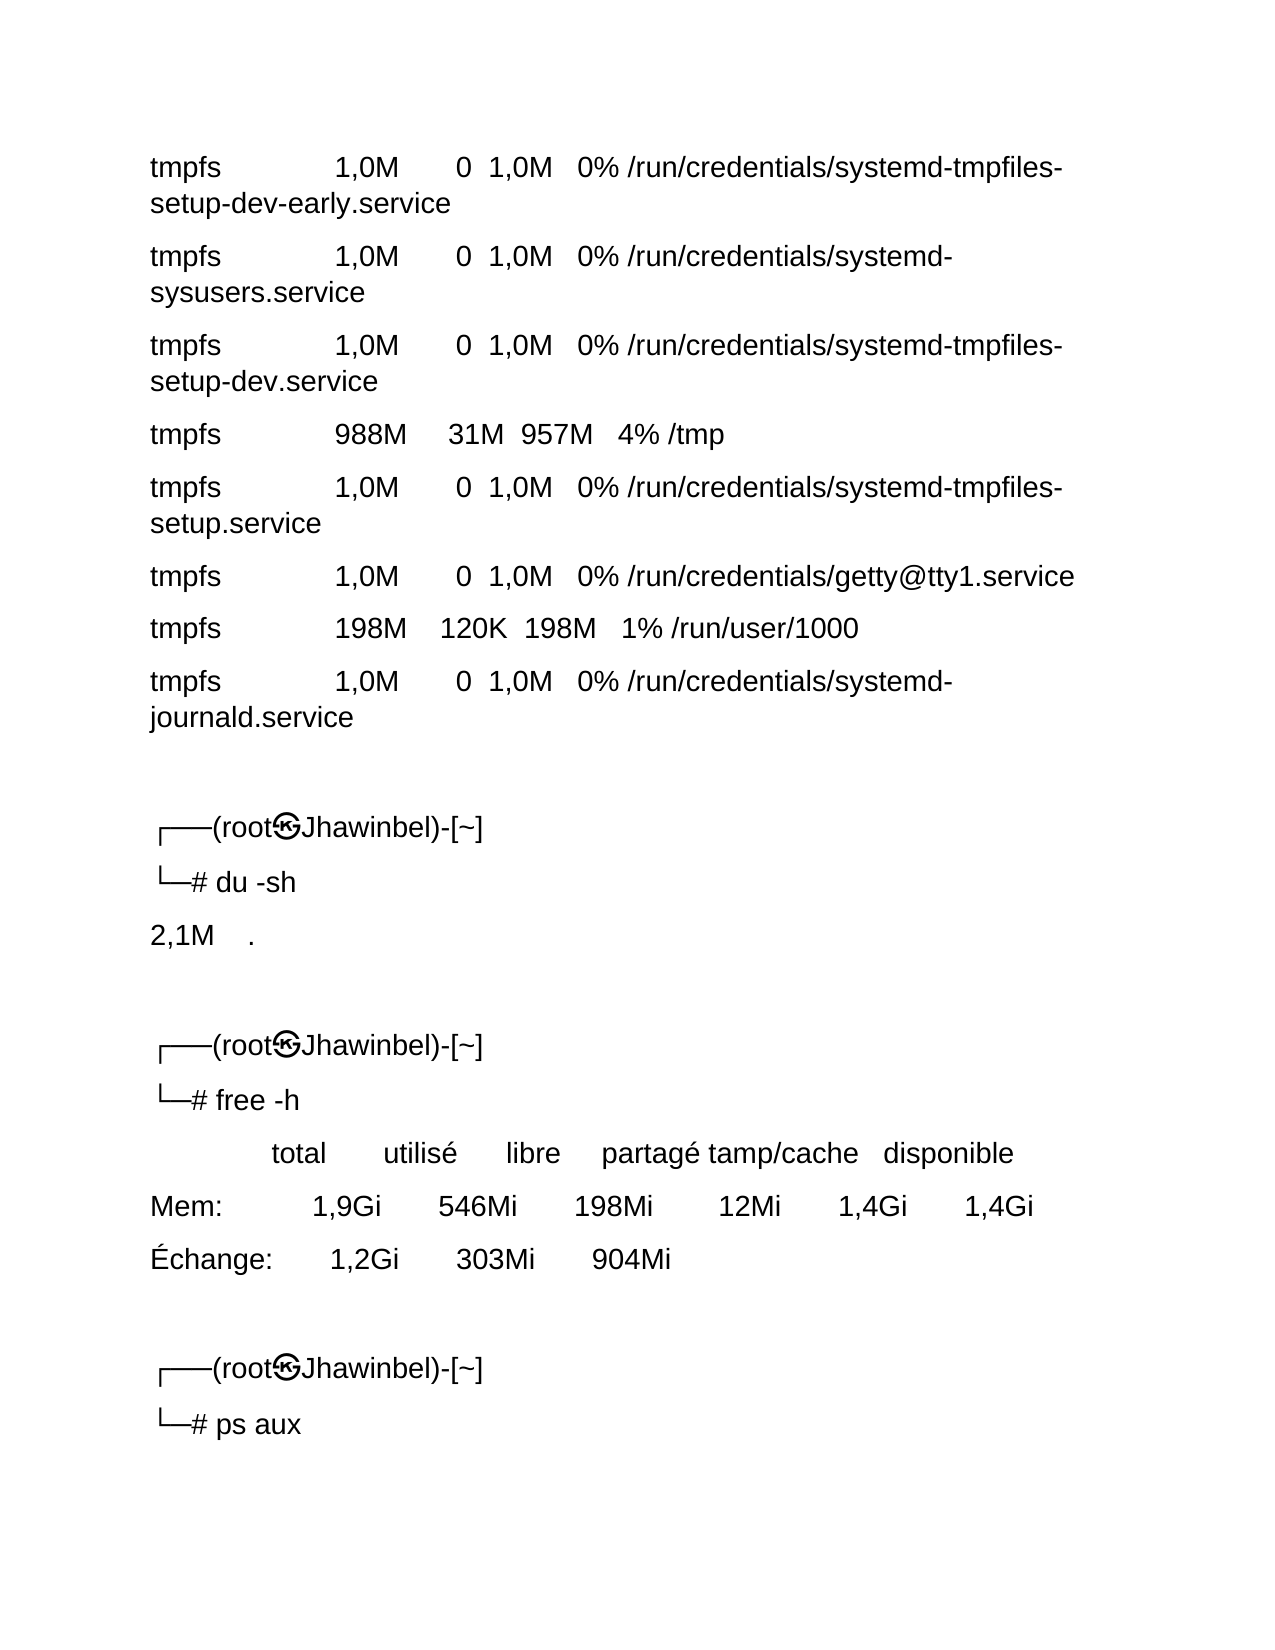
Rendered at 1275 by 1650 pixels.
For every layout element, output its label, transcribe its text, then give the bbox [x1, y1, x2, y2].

text tmpfs 1,0M 0 1,0M 0% /run/credentials/systemd-tmpfiles-setup-dev-early.service [150, 150, 1125, 220]
text ┌──(root㉿Jhawinbel)-[~] [150, 1347, 1125, 1387]
text tmpfs 988M 31M 957M 4% /tmp [150, 417, 1125, 450]
text Échange: 1,2Gi 303Mi 904Mi [150, 1242, 1125, 1275]
text tmpfs 1,0M 0 1,0M 0% /run/credentials/systemd-journald.service [150, 664, 1125, 734]
text └─# ps aux [150, 1407, 1125, 1441]
text └─# du -sh [150, 866, 1125, 899]
text tmpfs 198M 120K 198M 1% /run/user/1000 [150, 611, 1125, 645]
text total utilisé libre partagé tamp/cache disponible [150, 1136, 1125, 1170]
text tmpfs 1,0M 0 1,0M 0% /run/credentials/systemd-tmpfiles-setup.service [150, 470, 1125, 539]
text tmpfs 1,0M 0 1,0M 0% /run/credentials/systemd-sysusers.service [150, 239, 1125, 309]
text tmpfs 1,0M 0 1,0M 0% /run/credentials/getty@tty1.service [150, 559, 1125, 592]
text └─# free -h [150, 1083, 1125, 1117]
text tmpfs 1,0M 0 1,0M 0% /run/credentials/systemd-tmpfiles-setup-dev.service [150, 328, 1125, 398]
text Mem: 1,9Gi 546Mi 198Mi 12Mi 1,4Gi 1,4Gi [150, 1189, 1125, 1223]
text ┌──(root㉿Jhawinbel)-[~] [150, 1024, 1125, 1064]
text ┌──(root㉿Jhawinbel)-[~] [150, 806, 1125, 846]
text 2,1M . [150, 918, 1125, 952]
